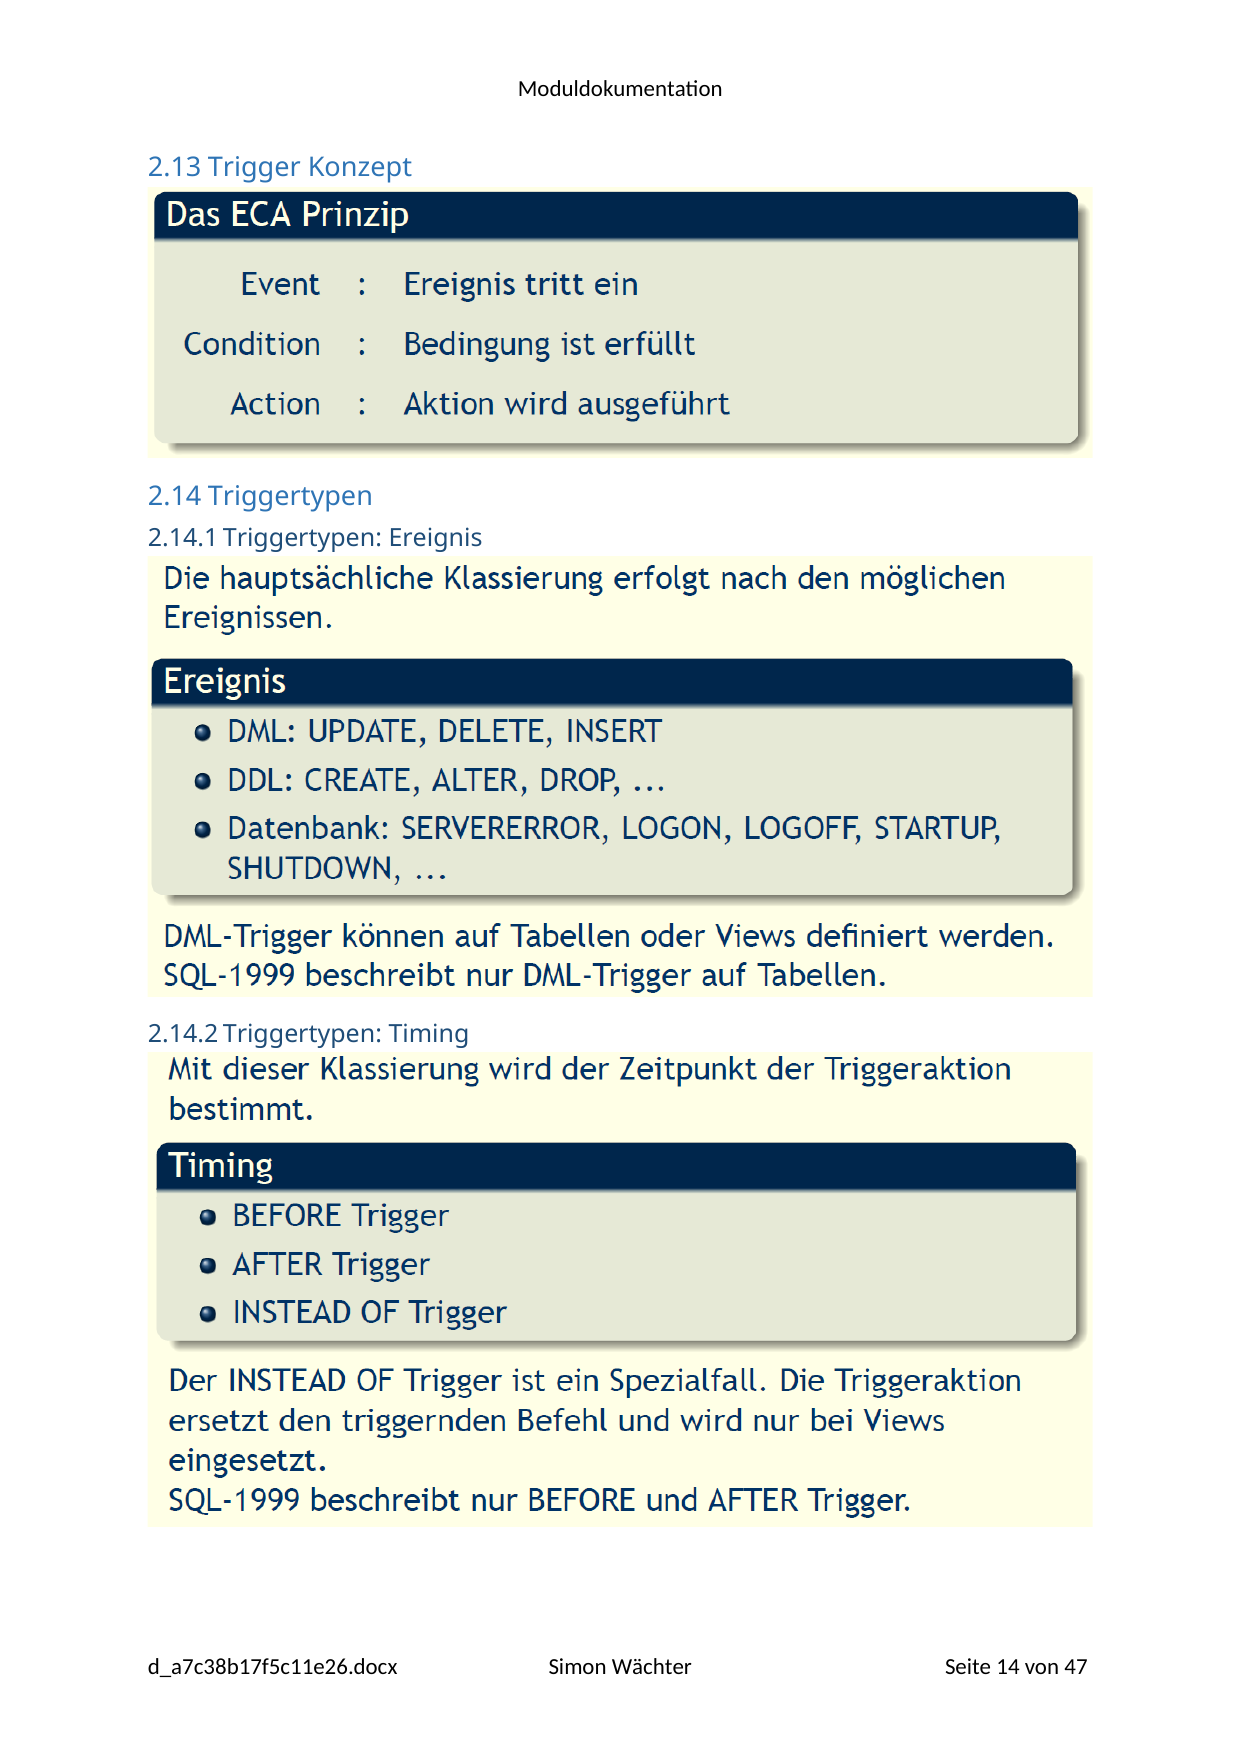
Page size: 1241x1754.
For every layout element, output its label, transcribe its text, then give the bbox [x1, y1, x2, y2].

subtitle Trigger Konzept [148, 148, 1093, 184]
picture [147, 187, 1093, 458]
picture [147, 556, 1093, 997]
subtitle Triggertypen: Timing [148, 1016, 1093, 1050]
picture [147, 1052, 1093, 1527]
subtitle Triggertypen: Ereignis [148, 520, 1093, 554]
subtitle Triggertypen [148, 476, 1093, 513]
